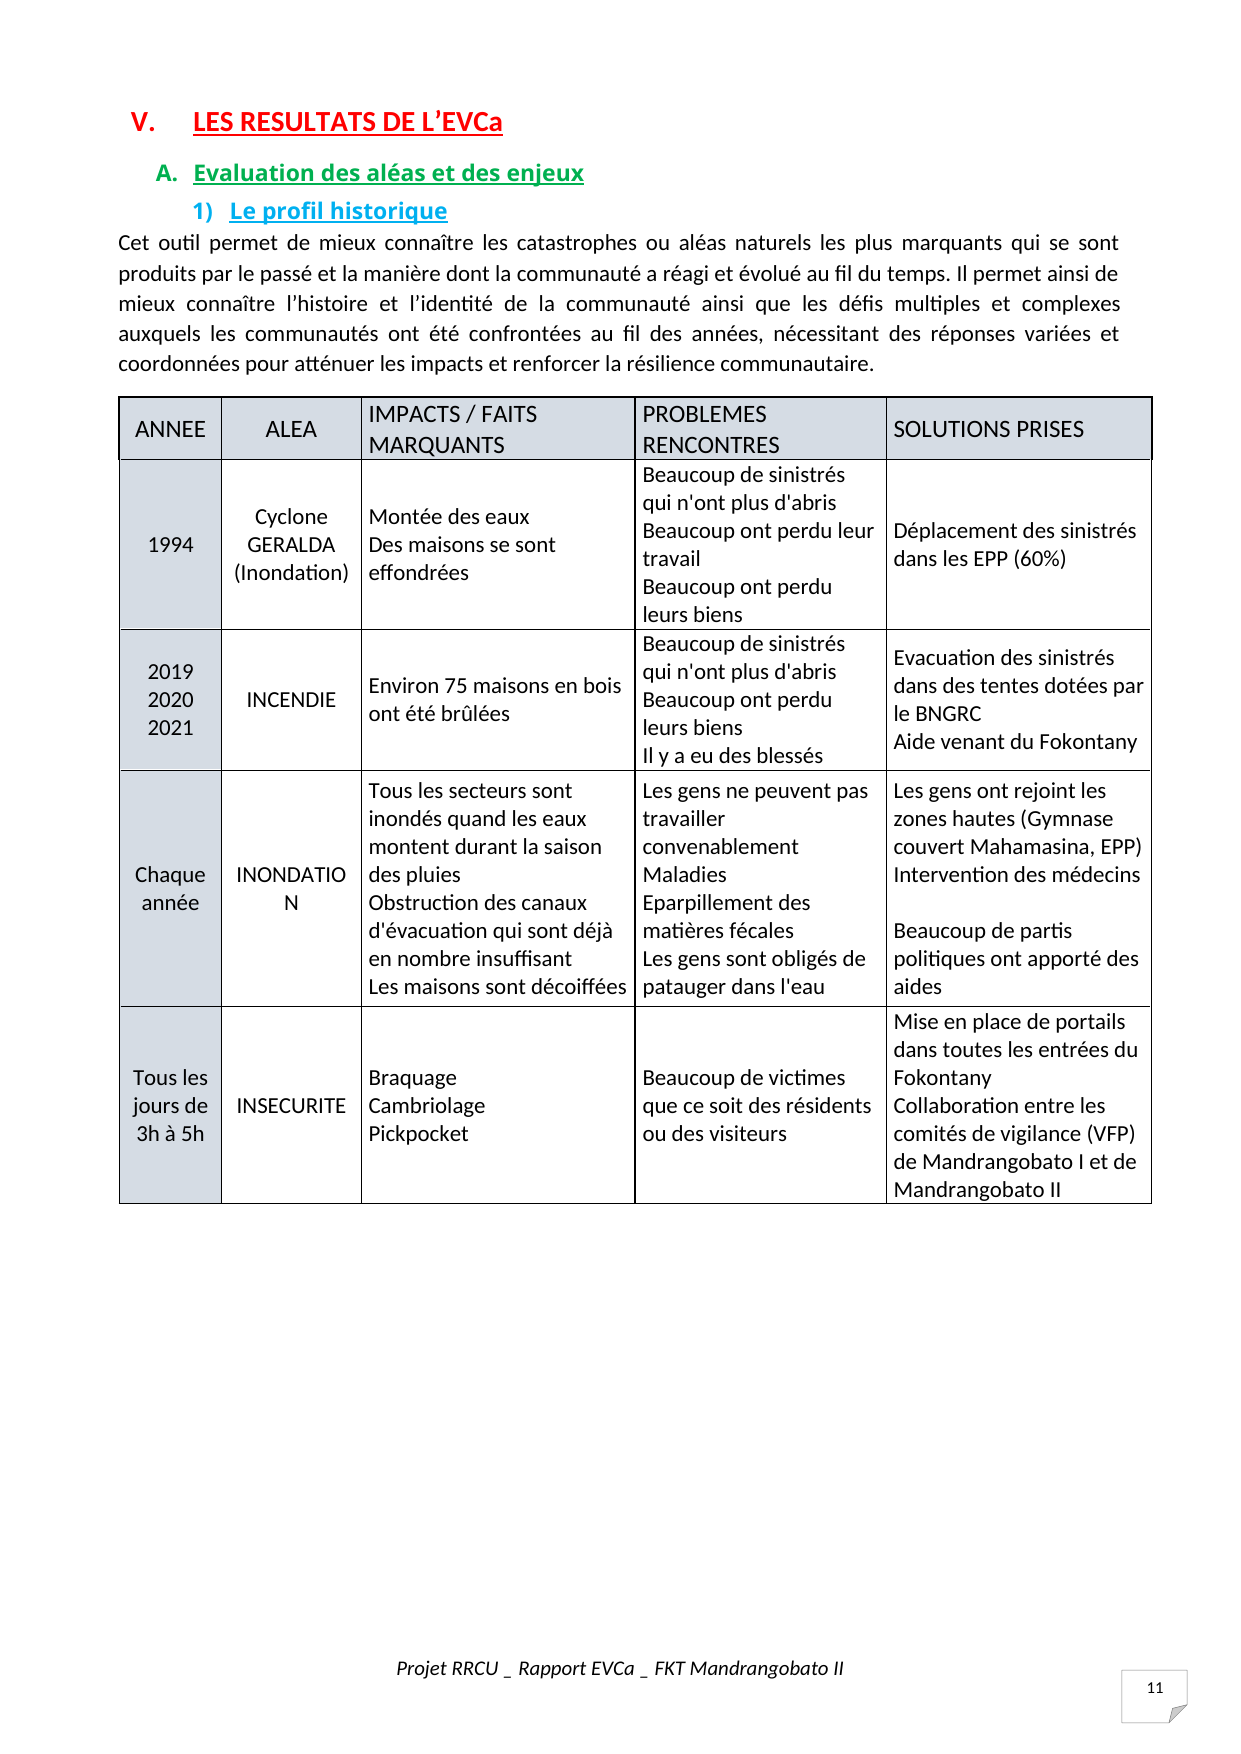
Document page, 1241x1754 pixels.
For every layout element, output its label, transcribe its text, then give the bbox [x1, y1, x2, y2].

table_cell INONDATION [222, 771, 361, 1006]
table_cell Chaque année [120, 771, 221, 1006]
table_cell Tous les jours de 3h à 5h [120, 1007, 221, 1203]
table_cell Les gens ne peuvent pas travailler convenablement Maladies Eparpillement des matières fécales Les gens sont obligés de patauger dans l'eau [636, 771, 886, 1006]
table_cell Mise en place de portails dans toutes les entrées du Fokontany Collaboration entre les comités de vigilance (VFP) de Mandrangobato I et de Mandrangobato II [887, 1006, 1151, 1203]
table_cell Tous les secteurs sont inondés quand les eaux montent durant la saison des pluies Obstruction des canaux d'évacuation qui sont déjà en nombre insuffisant Les maisons sont décoiffées [362, 771, 634, 1006]
table_header ALEA [222, 398, 361, 459]
subtitle LES RESULTATS DE L’EVCa [156, 103, 1122, 139]
table_header PROBLEMES RENCONTRES [636, 398, 886, 459]
table_header SOLUTIONS PRISES [887, 398, 1151, 459]
table_cell 2019 2020 2021 [120, 630, 221, 769]
table_cell Beaucoup de sinistrés qui n'ont plus d'abris Beaucoup ont perdu leur travail Beaucoup ont perdu leurs biens [636, 460, 886, 628]
table_cell Montée des eaux Des maisons se sont effondrées [362, 460, 634, 628]
table_cell 1994 [120, 460, 221, 628]
table_cell Evacuation des sinistrés dans des tentes dotées par le BNGRC Aide venant du Fokontany [887, 629, 1151, 769]
subtitle Evaluation des aléas et des enjeux [156, 157, 1122, 188]
table_cell Les gens ont rejoint les zones hautes (Gymnase couvert Mahamasina, EPP) Intervention des médecins Beaucoup de partis politiques ont apporté des aides [887, 770, 1151, 1006]
text Cet outil permet de mieux connaître les catastrophes ou aléas naturels les plus marquants qui se sont produits par le passé et la manière dont la communauté a réagi et évolué au fil du temps. Il permet ainsi de mieux connaître l’histoire et l’identité de la communauté ainsi que les défis multiples et complexes auxquels les communautés ont été confrontées au fil des années, nécessitant des réponses variées et coordonnées pour atténuer les impacts et renforcer la résilience communautaire. [118, 228, 1122, 377]
table_cell Déplacement des sinistrés dans les EPP (60%) [887, 459, 1151, 628]
table_header IMPACTS / FAITS MARQUANTS [362, 398, 634, 459]
table_cell Braquage Cambriolage Pickpocket [362, 1007, 634, 1203]
table_cell INSECURITE [222, 1007, 361, 1203]
table_header ANNEE [120, 398, 221, 459]
table_cell Beaucoup de sinistrés qui n'ont plus d'abris Beaucoup ont perdu leurs biens Il y a eu des blessés [636, 630, 886, 769]
table_cell Beaucoup de victimes que ce soit des résidents ou des visiteurs [636, 1007, 886, 1203]
table_cell INCENDIE [222, 630, 361, 769]
subtitle Le profil historique [192, 195, 1122, 226]
table_cell Cyclone GERALDA (Inondation) [222, 460, 361, 628]
table_cell Environ 75 maisons en bois ont été brûlées [362, 630, 634, 769]
